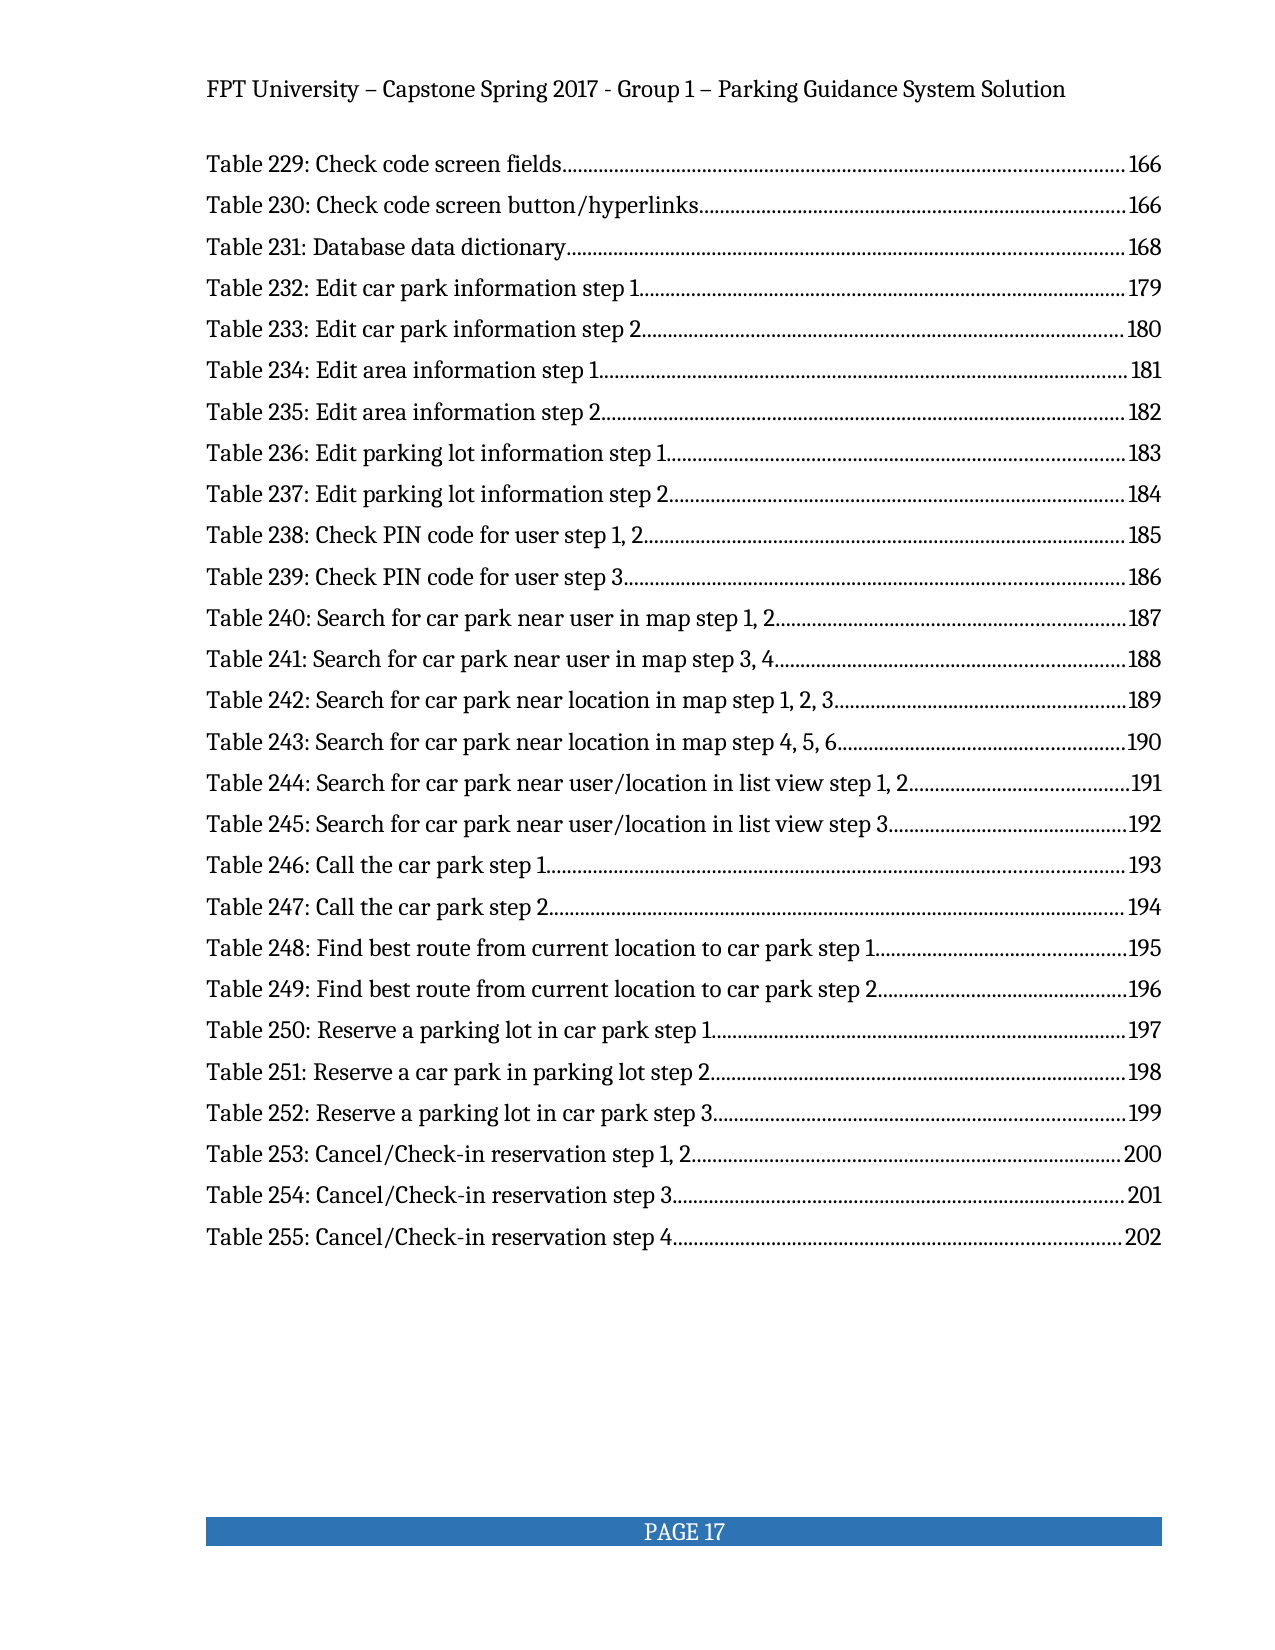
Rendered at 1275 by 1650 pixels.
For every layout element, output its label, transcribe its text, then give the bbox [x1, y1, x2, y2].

text Table 240: Search for car park near user in map step 1, 2 187 [206, 604, 1162, 632]
text Table 233: Edit car park information step 2 180 [206, 315, 1162, 344]
text Table 244: Search for car park near user/location in list view step 1, 2 191 [206, 769, 1162, 797]
text Table 249: Find best route from current location to car park step 2 196 [206, 975, 1162, 1004]
text Table 237: Edit parking lot information step 2 184 [206, 480, 1162, 509]
text Table 248: Find best route from current location to car park step 1 195 [206, 934, 1162, 962]
text Table 247: Call the car park step 2 194 [206, 892, 1162, 921]
text Table 234: Edit area information step 1 181 [206, 356, 1162, 385]
text Table 253: Cancel/Check-in reservation step 1, 2 200 [206, 1140, 1162, 1169]
text Table 236: Edit parking lot information step 1 183 [206, 439, 1162, 467]
text Table 230: Check code screen button/hyperlinks 166 [206, 191, 1162, 220]
text Table 250: Reserve a parking lot in car park step 1 197 [206, 1016, 1162, 1045]
text Table 241: Search for car park near user in map step 3, 4 188 [206, 645, 1162, 674]
text Table 255: Cancel/Check-in reservation step 4 202 [206, 1222, 1162, 1251]
text Table 252: Reserve a parking lot in car park step 3 199 [206, 1099, 1162, 1127]
text Table 239: Check PIN code for user step 3 186 [206, 562, 1162, 591]
text Table 245: Search for car park near user/location in list view step 3 192 [206, 810, 1162, 839]
text Table 231: Database data dictionary 168 [206, 232, 1162, 261]
text Table 246: Call the car park step 1 193 [206, 851, 1162, 880]
text Table 242: Search for car park near location in map step 1, 2, 3 189 [206, 686, 1162, 715]
text Table 251: Reserve a car park in parking lot step 2 198 [206, 1057, 1162, 1086]
text Table 232: Edit car park information step 1 179 [206, 274, 1162, 302]
text Table 254: Cancel/Check-in reservation step 3 201 [206, 1181, 1162, 1210]
text Table 243: Search for car park near location in map step 4, 5, 6 190 [206, 727, 1162, 756]
text Table 235: Edit area information step 2 182 [206, 397, 1162, 426]
text Table 238: Check PIN code for user step 1, 2 185 [206, 521, 1162, 550]
text Table 229: Check code screen fields 166 [206, 150, 1162, 179]
